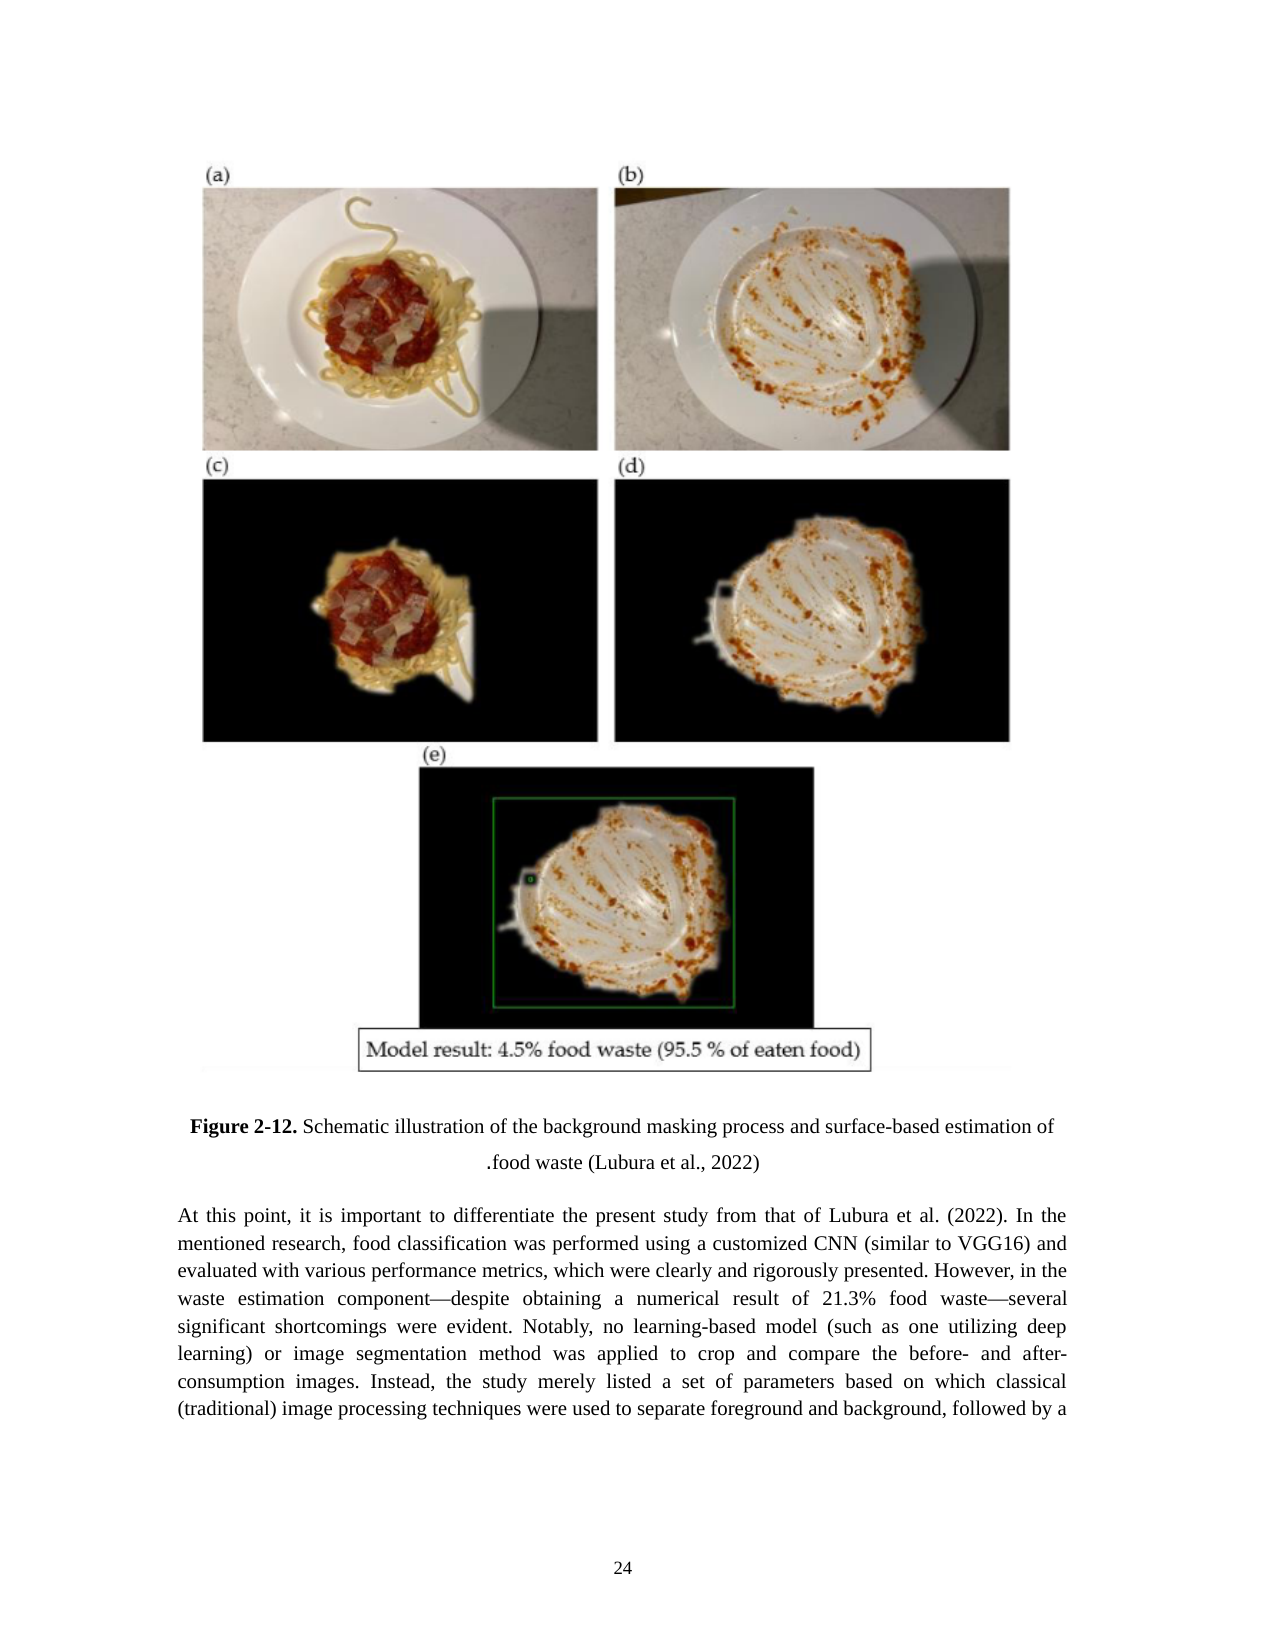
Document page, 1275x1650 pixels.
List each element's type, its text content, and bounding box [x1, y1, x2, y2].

text Figure 2-12. Schematic illustration of the background masking process and surface-based estimation of food waste (Lubura et al., 2022). [177, 1114, 1068, 1174]
picture [181, 147, 1069, 1083]
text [177, 1203, 1068, 1420]
